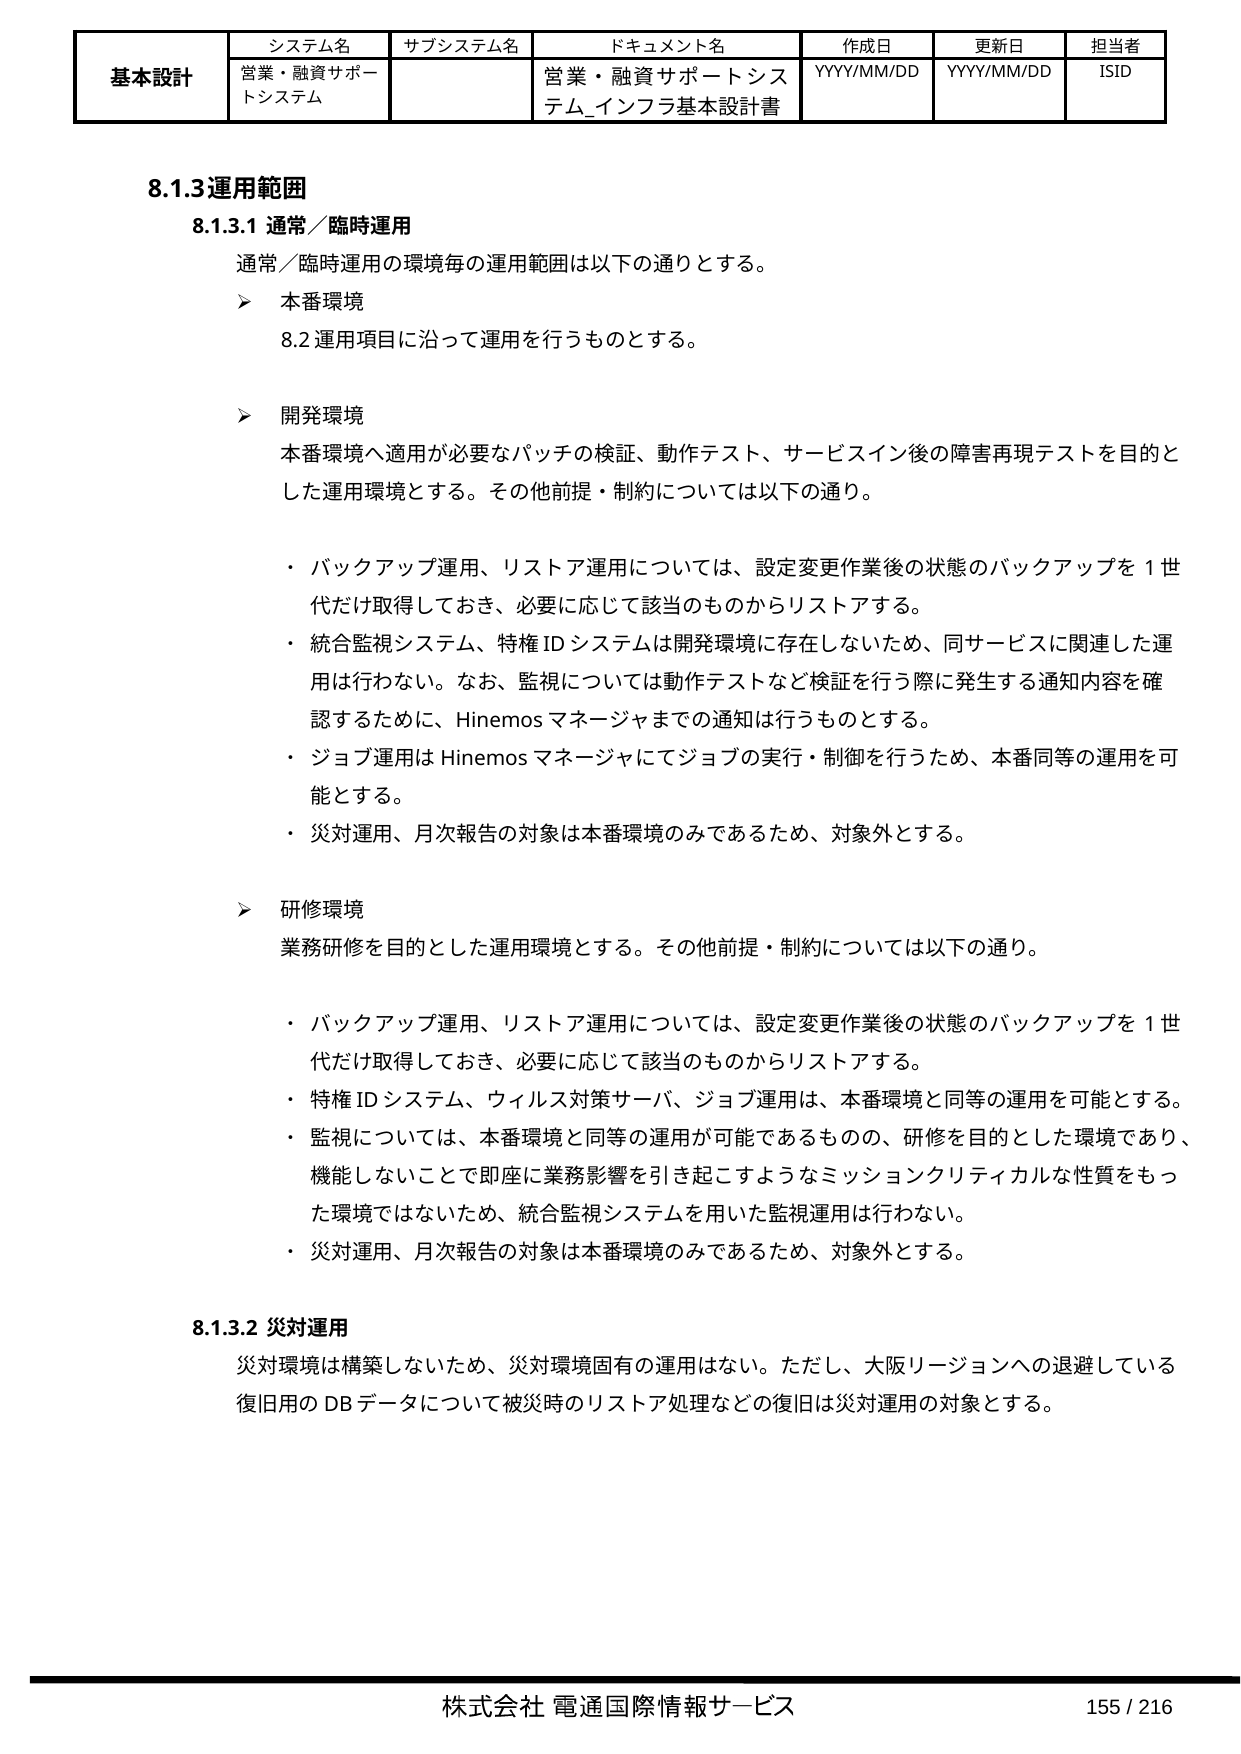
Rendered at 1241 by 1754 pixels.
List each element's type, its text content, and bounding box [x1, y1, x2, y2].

list 本番環境へ適用が必要なパッチの検証、動作テスト、サービスイン後の障害再現テストを目的とした運用環境とする。その他前提・制約については以下の通り。 [281, 433, 1181, 509]
list 災対運用、月次報告の対象は本番環境のみであるため、対象外とする。 [281, 1232, 1181, 1270]
list 災対運用、月次報告の対象は本番環境のみであるため、対象外とする。 [281, 813, 1181, 852]
list 本番環境 [236, 281, 1181, 319]
list 8.2運用項目に沿って運用を行うものとする。 [281, 319, 1181, 357]
subtitle 災対運用 [192, 1308, 1181, 1346]
text 災対環境は構築しないため、災対環境固有の運用はない。ただし、大阪リージョンへの退避している復旧用のDBデータについて被災時のリストア処理などの復旧は災対運用の対象とする。 [236, 1346, 1181, 1422]
list 研修環境 [236, 889, 1181, 928]
text 通常／臨時運用の環境毎の運用範囲は以下の通りとする。 [236, 243, 1181, 281]
list 特権IDシステム、ウィルス対策サーバ、ジョブ運用は、本番環境と同等の運用を可能とする。 [281, 1080, 1181, 1118]
list バックアップ運用、リストア運用については、設定変更作業後の状態のバックアップを1世代だけ取得しておき、必要に応じて該当のものからリストアする。 [281, 1004, 1181, 1080]
list ジョブ運用はHinemosマネージャにてジョブの実行・制御を行うため、本番同等の運用を可能とする。 [281, 737, 1181, 813]
picture [442, 1694, 794, 1718]
subtitle 通常／臨時運用 [192, 205, 1181, 243]
list 開発環境 [236, 395, 1181, 433]
list 統合監視システム、特権IDシステムは開発環境に存在しないため、同サービスに関連した運用は行わない。なお、監視については動作テストなど検証を行う際に発生する通知内容を確認するために、Hinemosマネージャまでの通知は行うものとする。 [281, 623, 1181, 737]
list 業務研修を目的とした運用環境とする。その他前提・制約については以下の通り。 [281, 928, 1181, 966]
subtitle 運用範囲 [148, 167, 1181, 205]
list バックアップ運用、リストア運用については、設定変更作業後の状態のバックアップを1世代だけ取得しておき、必要に応じて該当のものからリストアする。 [281, 547, 1181, 623]
list 監視については、本番環境と同等の運用が可能であるものの、研修を目的とした環境であり、機能しないことで即座に業務影響を引き起こすようなミッションクリティカルな性質をもった環境ではないため、統合監視システムを用いた監視運用は行わない。 [281, 1118, 1181, 1232]
